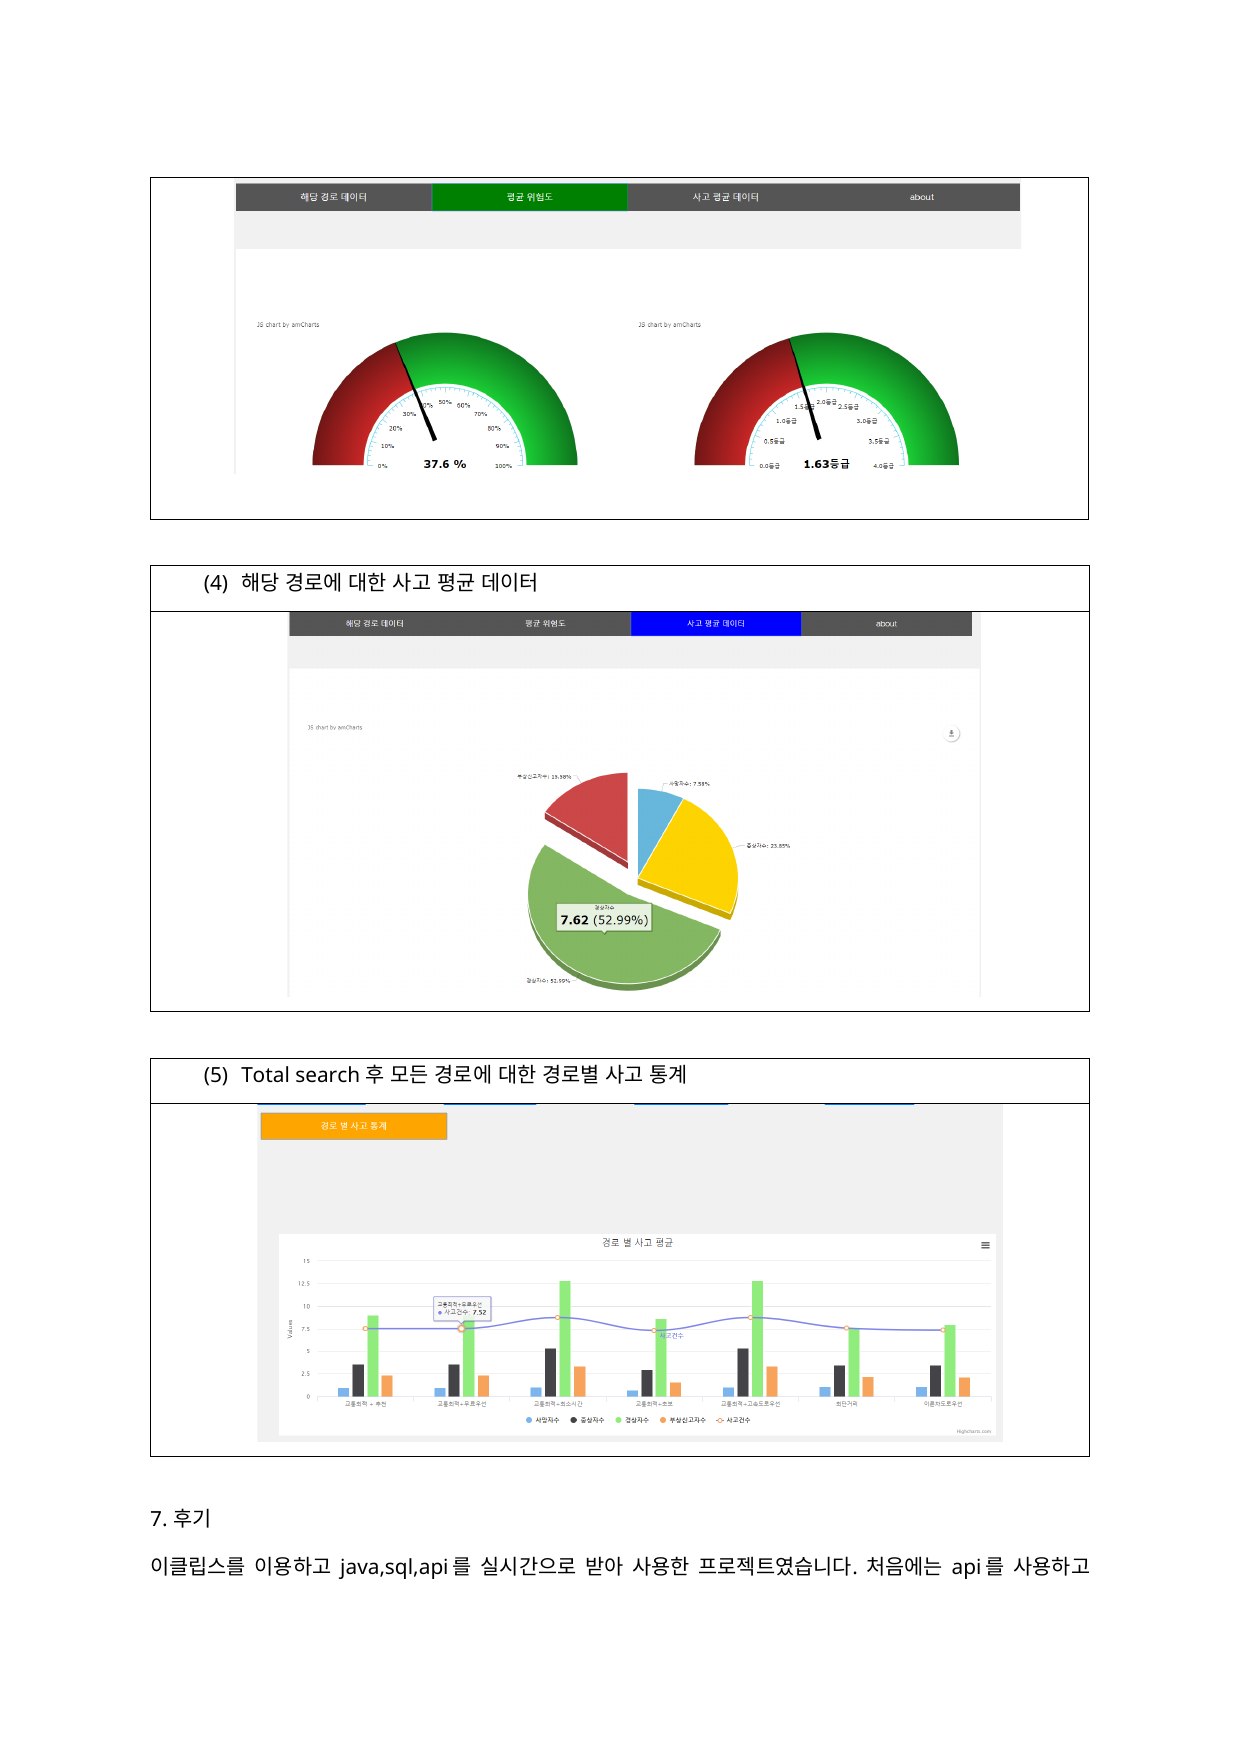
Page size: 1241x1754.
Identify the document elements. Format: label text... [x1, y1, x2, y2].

table_header 해당 경로에 대한 사고 평균 데이터 [151, 566, 1089, 611]
picture [233, 178, 1022, 474]
text 7. 후기 [150, 1502, 1090, 1532]
table_cell [151, 612, 1089, 1011]
picture [257, 1104, 1003, 1442]
table_cell [151, 178, 1088, 519]
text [150, 1550, 1090, 1581]
table_header Total search 후 모든 경로에 대한 경로별 사고 통계 [151, 1059, 1089, 1103]
table_cell [151, 1104, 1089, 1456]
picture [287, 612, 981, 997]
